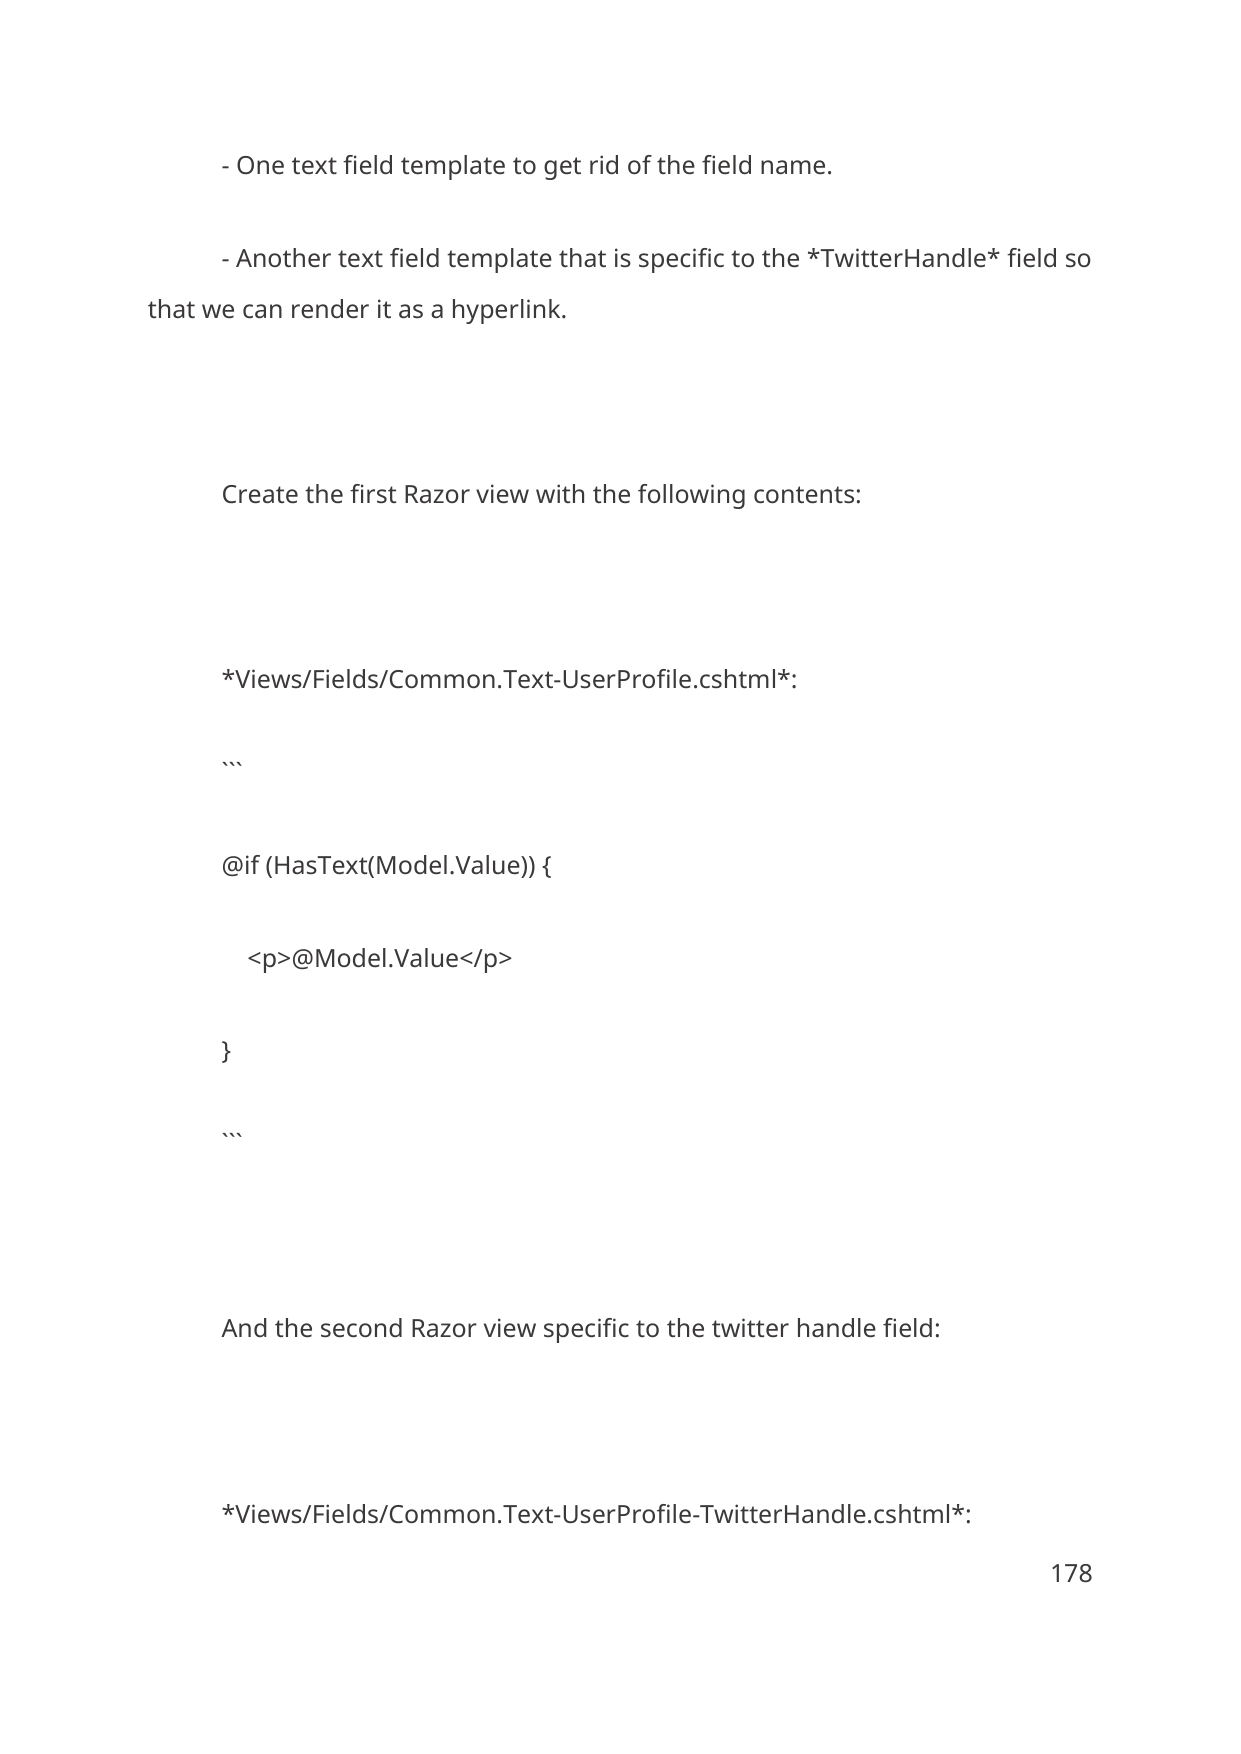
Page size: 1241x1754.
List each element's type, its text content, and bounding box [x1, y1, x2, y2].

text And the second Razor view specific to the twitter handle field: [148, 1311, 1093, 1345]
text <p>@Model.Value</p> [148, 940, 1093, 974]
text *Views/Fields/Common.Text-UserProfile-TwitterHandle.cshtml*: [148, 1497, 1093, 1531]
text *Views/Fields/Common.Text-UserProfile.cshtml*: [148, 662, 1093, 696]
text - One text field template to get rid of the field name. [148, 148, 1093, 182]
text @if (HasText(Model.Value)) { [148, 848, 1093, 882]
text ``` [148, 1126, 1093, 1160]
text Create the first Razor view with the following contents: [148, 477, 1093, 511]
text - Another text field template that is specific to the *TwitterHandle* field so that we can render it as a hyperlink. [148, 240, 1093, 325]
text } [148, 1033, 1093, 1067]
text ``` [148, 755, 1093, 789]
